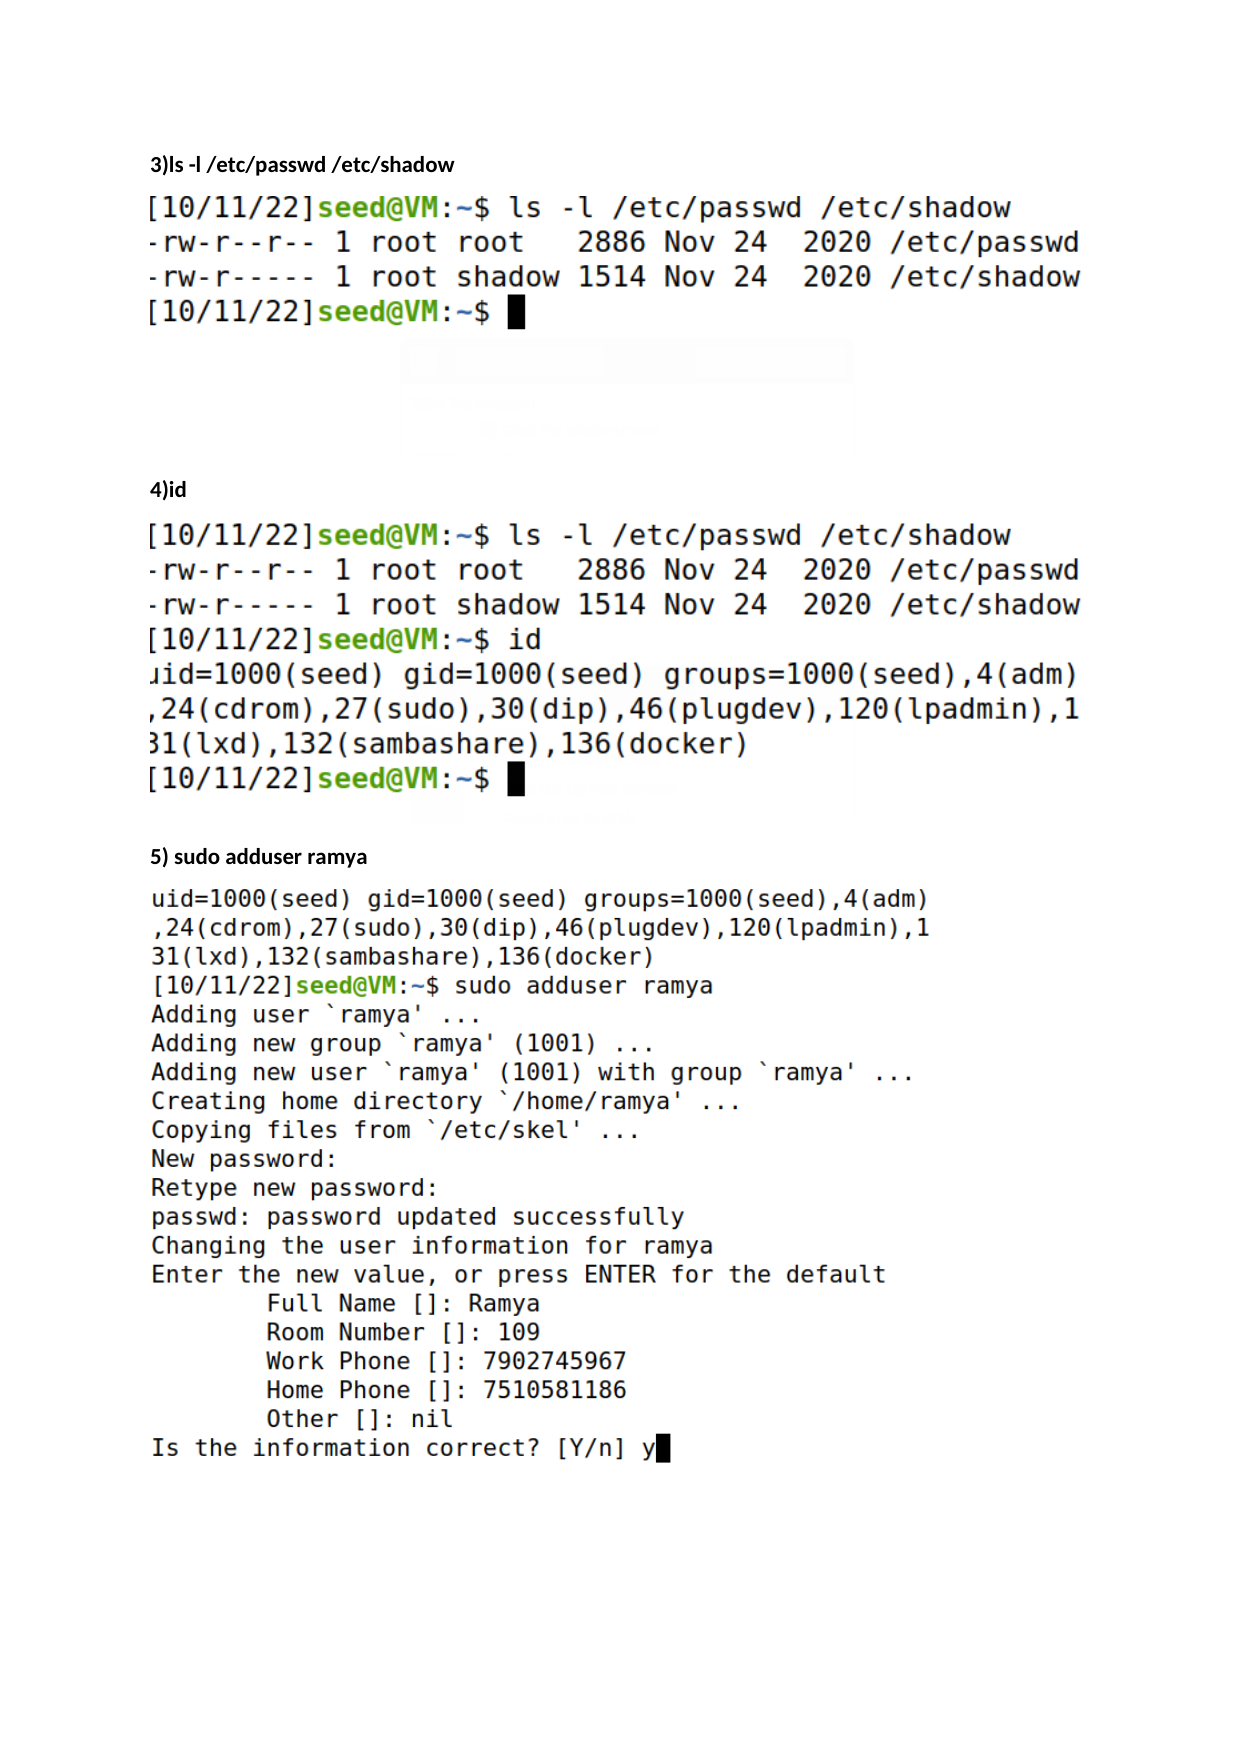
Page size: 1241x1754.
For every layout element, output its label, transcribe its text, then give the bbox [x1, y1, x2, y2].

picture [150, 522, 1091, 823]
picture [150, 196, 1087, 457]
text 3)ls -l /etc/passwd /etc/shadow [150, 150, 1090, 178]
text 5) sudo adduser ramya [150, 842, 1090, 870]
text 4)id [150, 475, 1090, 503]
picture [150, 888, 939, 1466]
